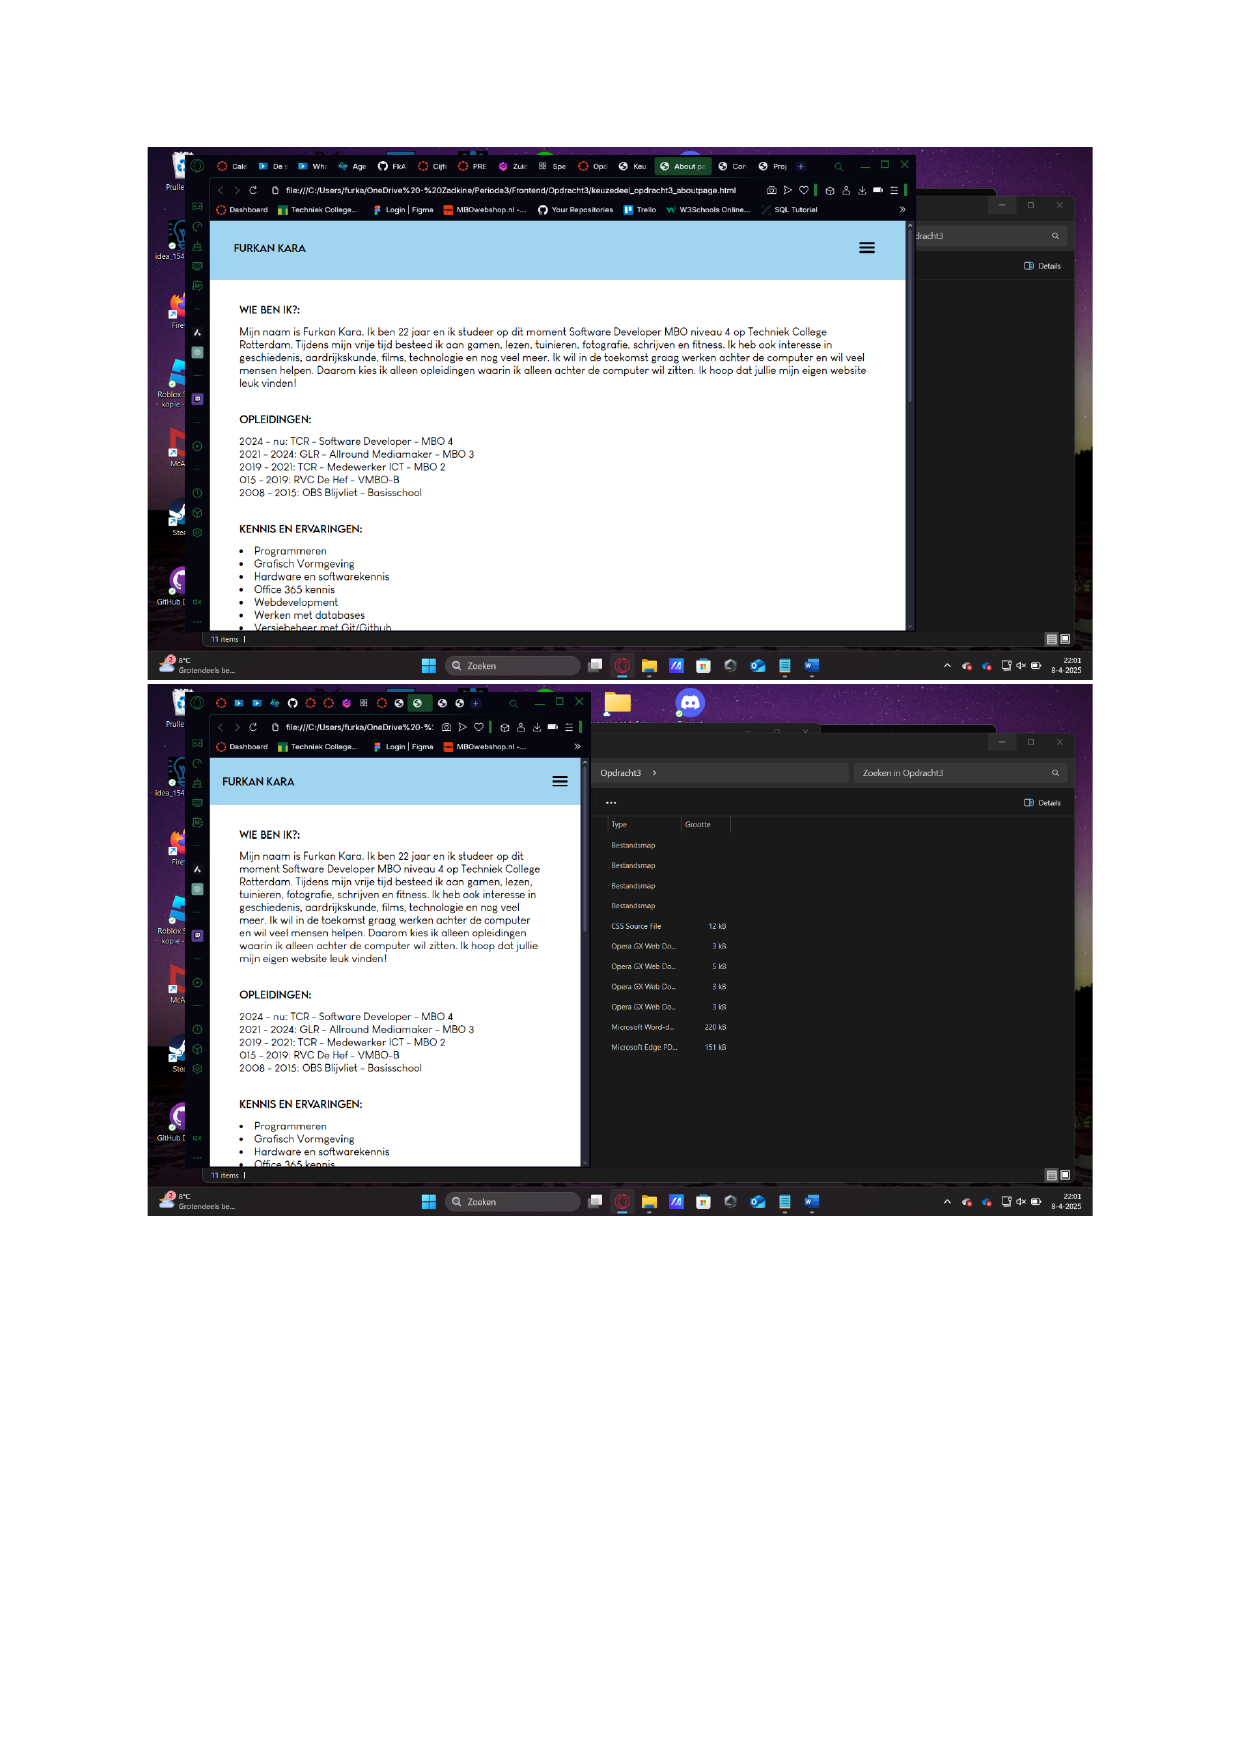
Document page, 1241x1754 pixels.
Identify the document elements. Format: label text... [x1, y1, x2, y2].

picture [147, 684, 1093, 1216]
picture [147, 147, 1093, 680]
